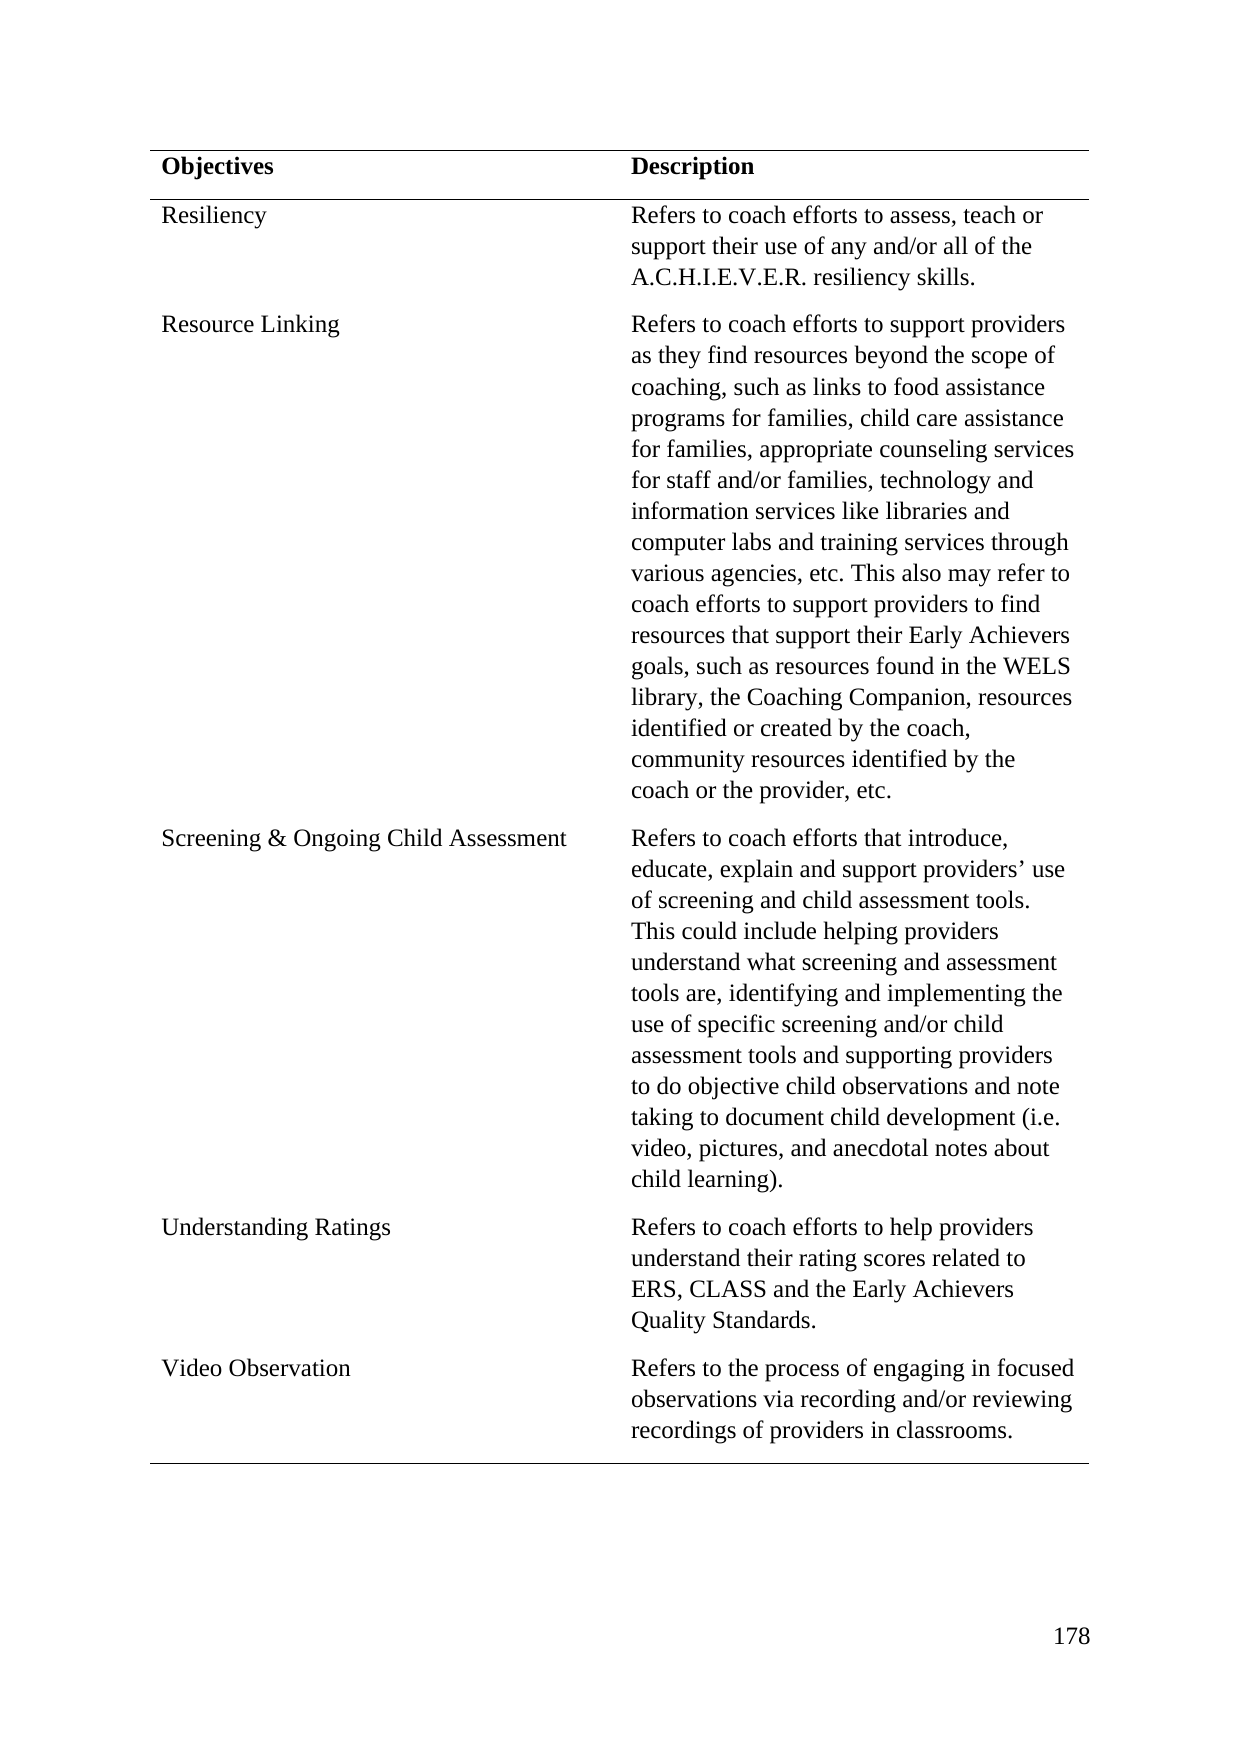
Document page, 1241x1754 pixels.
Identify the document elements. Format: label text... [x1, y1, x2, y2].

table_cell Resiliency [150, 200, 619, 309]
table_cell Refers to coach efforts to support providers as they find resources beyond the scope of coaching, such as links to food assistance programs for families, child care assistance for families, appropriate counseling services for staff and/or families, technology and information services like libraries and computer labs and training services through various agencies, etc. This also may refer to coach efforts to support providers to find resources that support their Early Achievers goals, such as resources found in the WELS library, the Coaching Companion, resources identified or created by the coach, community resources identified by the coach or the provider, etc. [620, 310, 1089, 823]
table_header Objectives [150, 151, 619, 199]
table_cell Refers to coach efforts that introduce, educate, explain and support providers’ use of screening and child assessment tools. This could include helping providers understand what screening and assessment tools are, identifying and implementing the use of specific screening and/or child assessment tools and supporting providers to do objective child observations and note taking to document child development (i.e. video, pictures, and anecdotal notes about child learning). [620, 823, 1089, 1212]
table_cell Video Observation [150, 1353, 619, 1463]
table_cell Understanding Ratings [150, 1212, 619, 1353]
table_cell Refers to coach efforts to help providers understand their rating scores related to ERS, CLASS and the Early Achievers Quality Standards. [620, 1212, 1089, 1353]
table_cell Resource Linking [150, 310, 619, 823]
table_cell Screening & Ongoing Child Assessment [150, 823, 619, 1212]
table_header Description [620, 151, 1089, 199]
table_cell Refers to coach efforts to assess, teach or support their use of any and/or all of the A.C.H.I.E.V.E.R. resiliency skills. [620, 200, 1089, 309]
table_cell Refers to the process of engaging in focused observations via recording and/or reviewing recordings of providers in classrooms. [620, 1353, 1089, 1463]
